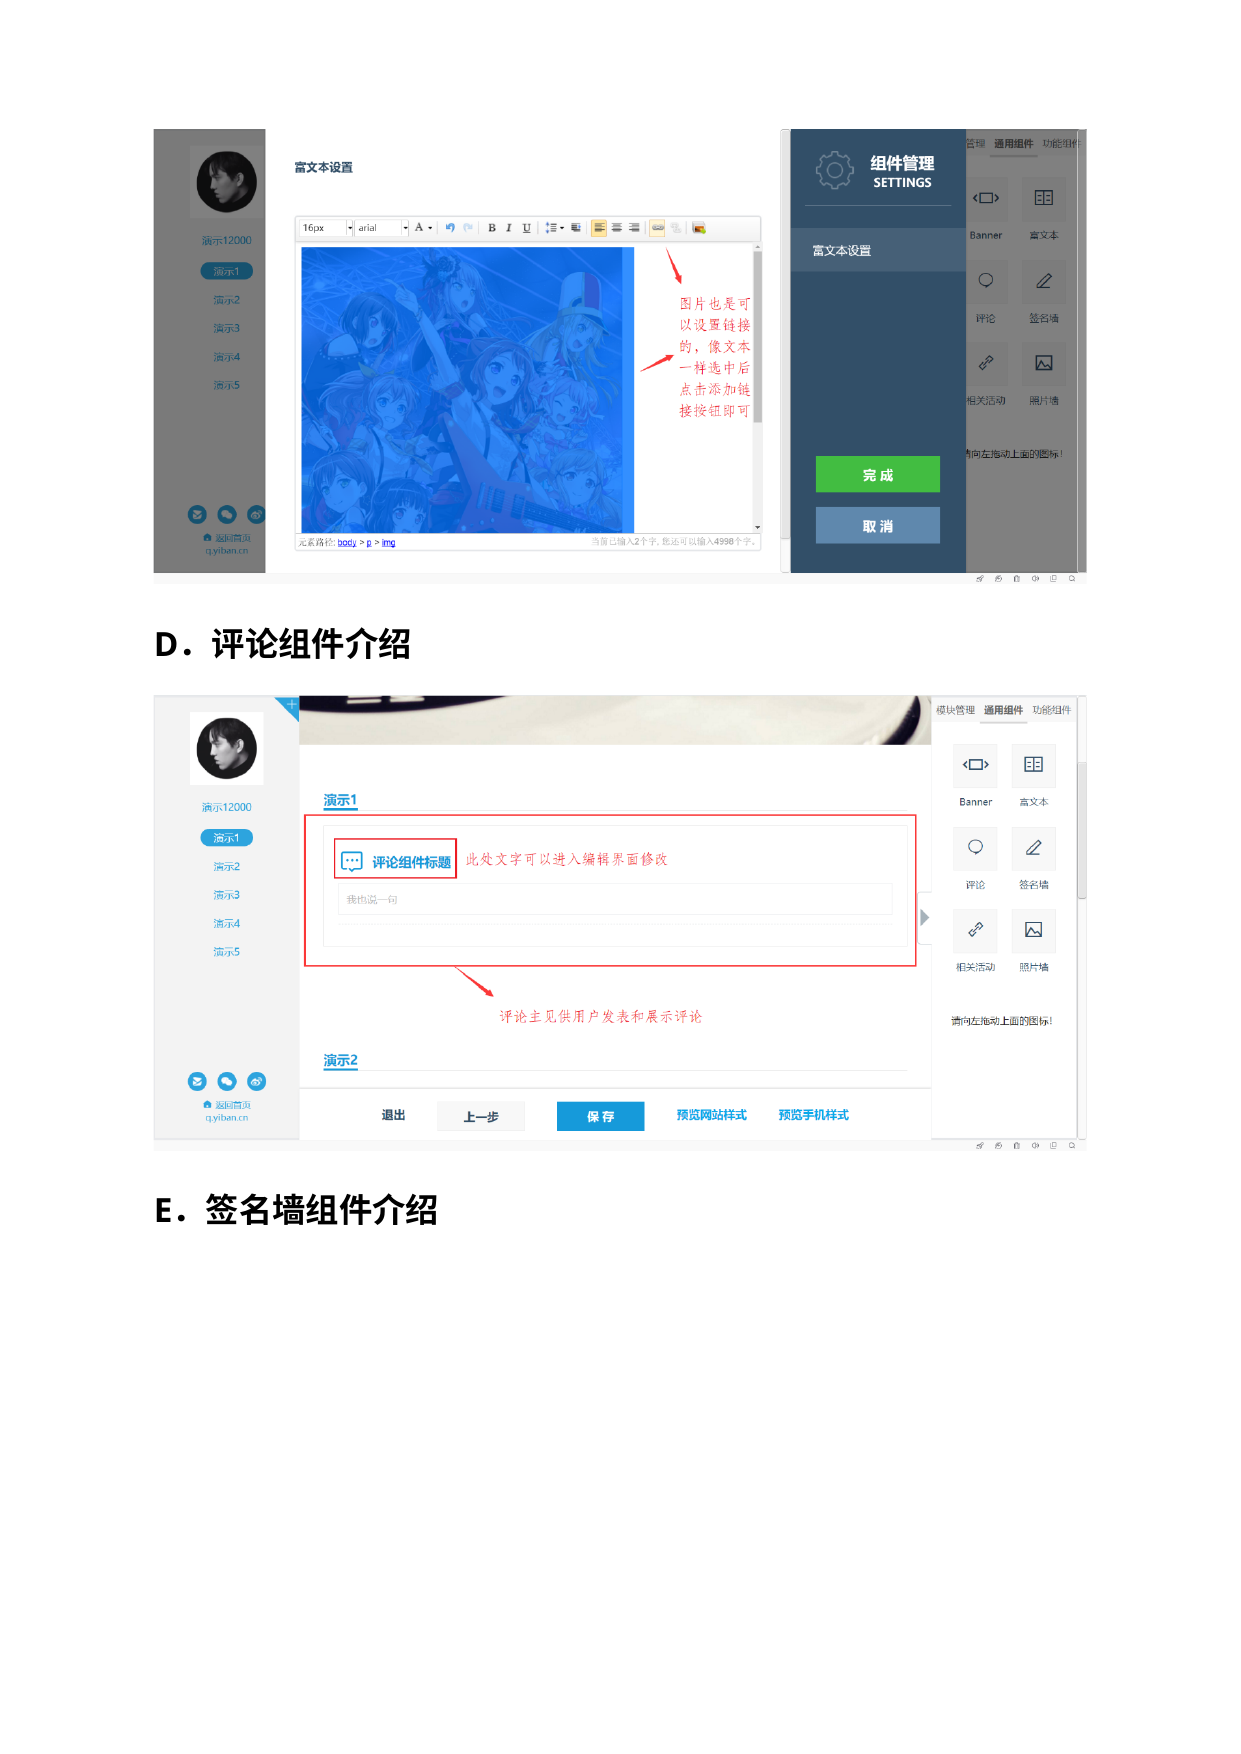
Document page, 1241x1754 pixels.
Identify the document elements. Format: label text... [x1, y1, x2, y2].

picture [153, 695, 1087, 1151]
subtitle E．签名墙组件介绍 [153, 1175, 1087, 1240]
picture [153, 129, 1087, 584]
subtitle D．评论组件介绍 [153, 609, 1087, 674]
